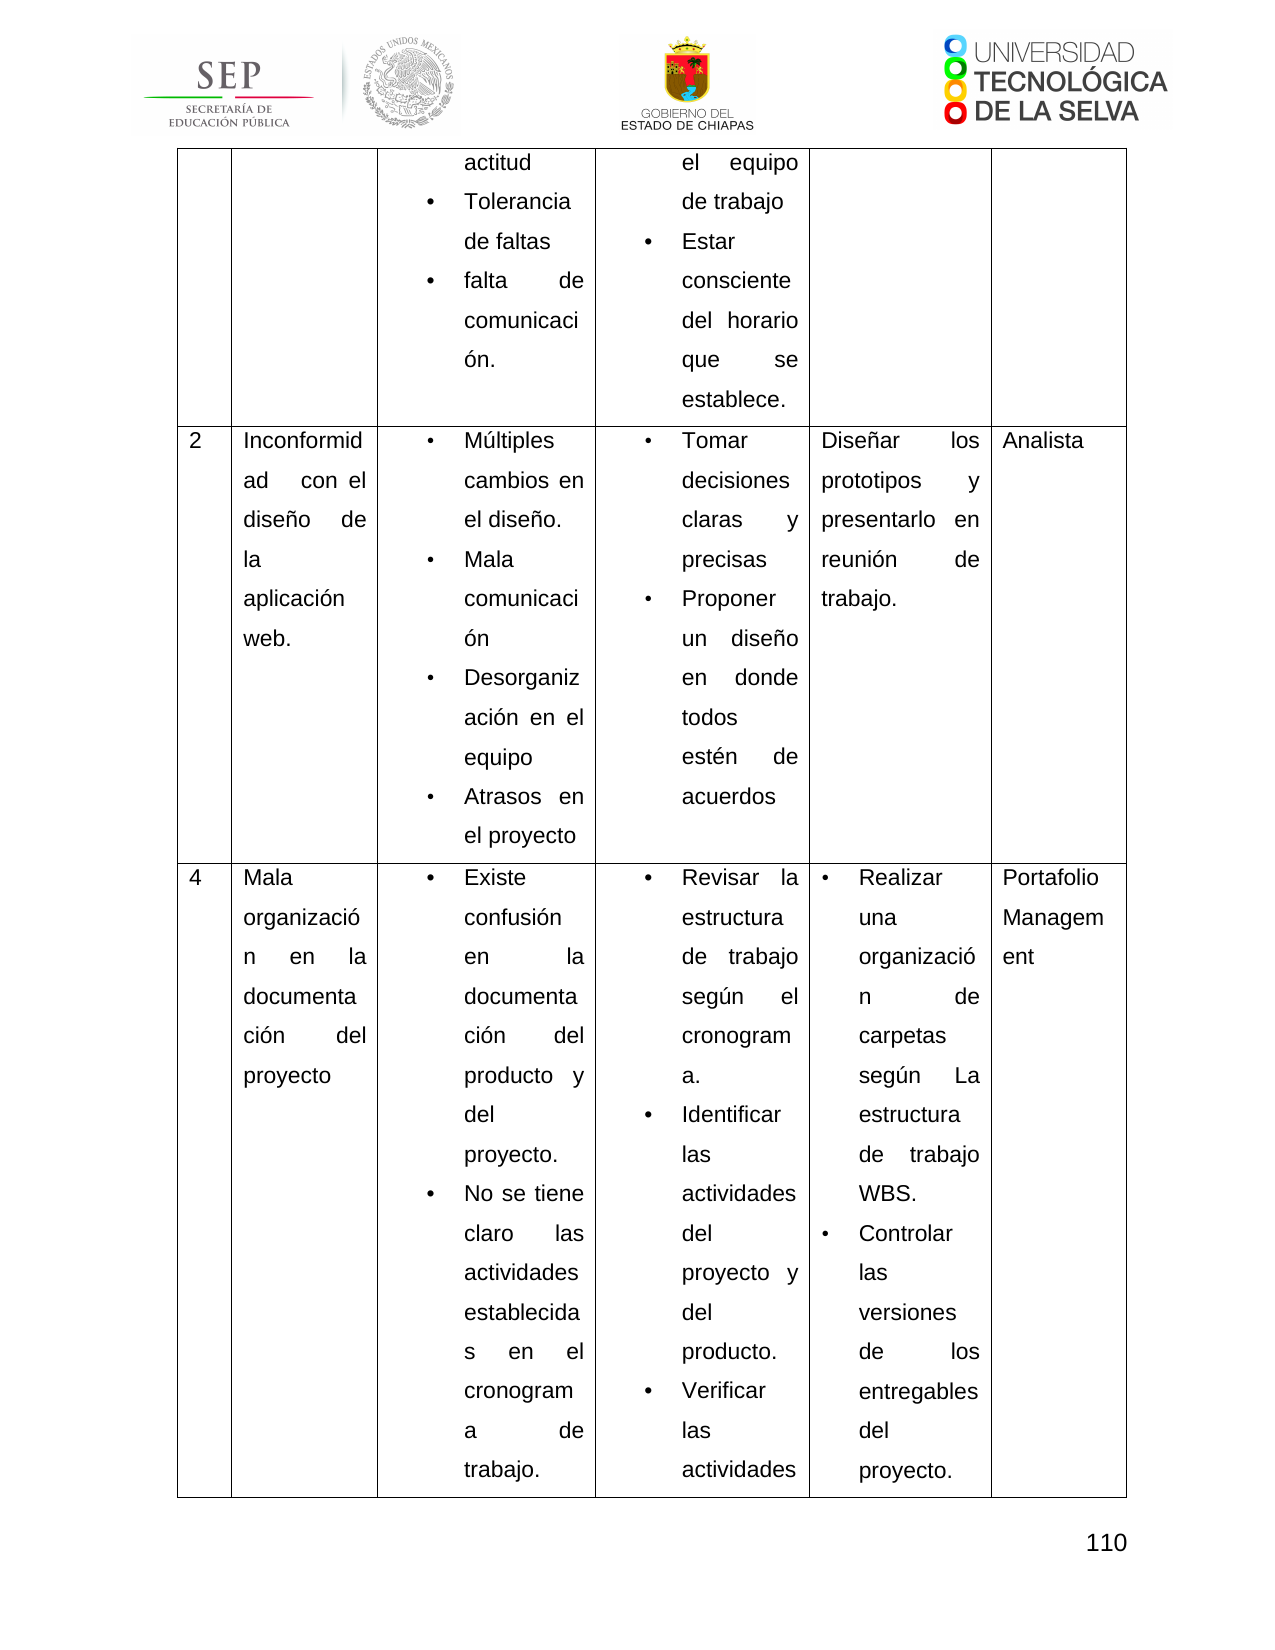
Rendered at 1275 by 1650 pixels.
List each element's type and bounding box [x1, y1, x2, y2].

picture [618, 34, 757, 135]
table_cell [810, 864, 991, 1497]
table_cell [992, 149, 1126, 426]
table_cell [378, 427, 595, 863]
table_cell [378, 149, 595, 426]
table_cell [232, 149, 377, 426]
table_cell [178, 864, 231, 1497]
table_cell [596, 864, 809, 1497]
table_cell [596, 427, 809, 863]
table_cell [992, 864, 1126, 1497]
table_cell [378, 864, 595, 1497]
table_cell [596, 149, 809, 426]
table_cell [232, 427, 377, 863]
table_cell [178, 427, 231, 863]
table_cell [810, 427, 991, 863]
picture [933, 29, 1173, 130]
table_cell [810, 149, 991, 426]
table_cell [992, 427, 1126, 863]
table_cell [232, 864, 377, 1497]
picture [131, 34, 462, 136]
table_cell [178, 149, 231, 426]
